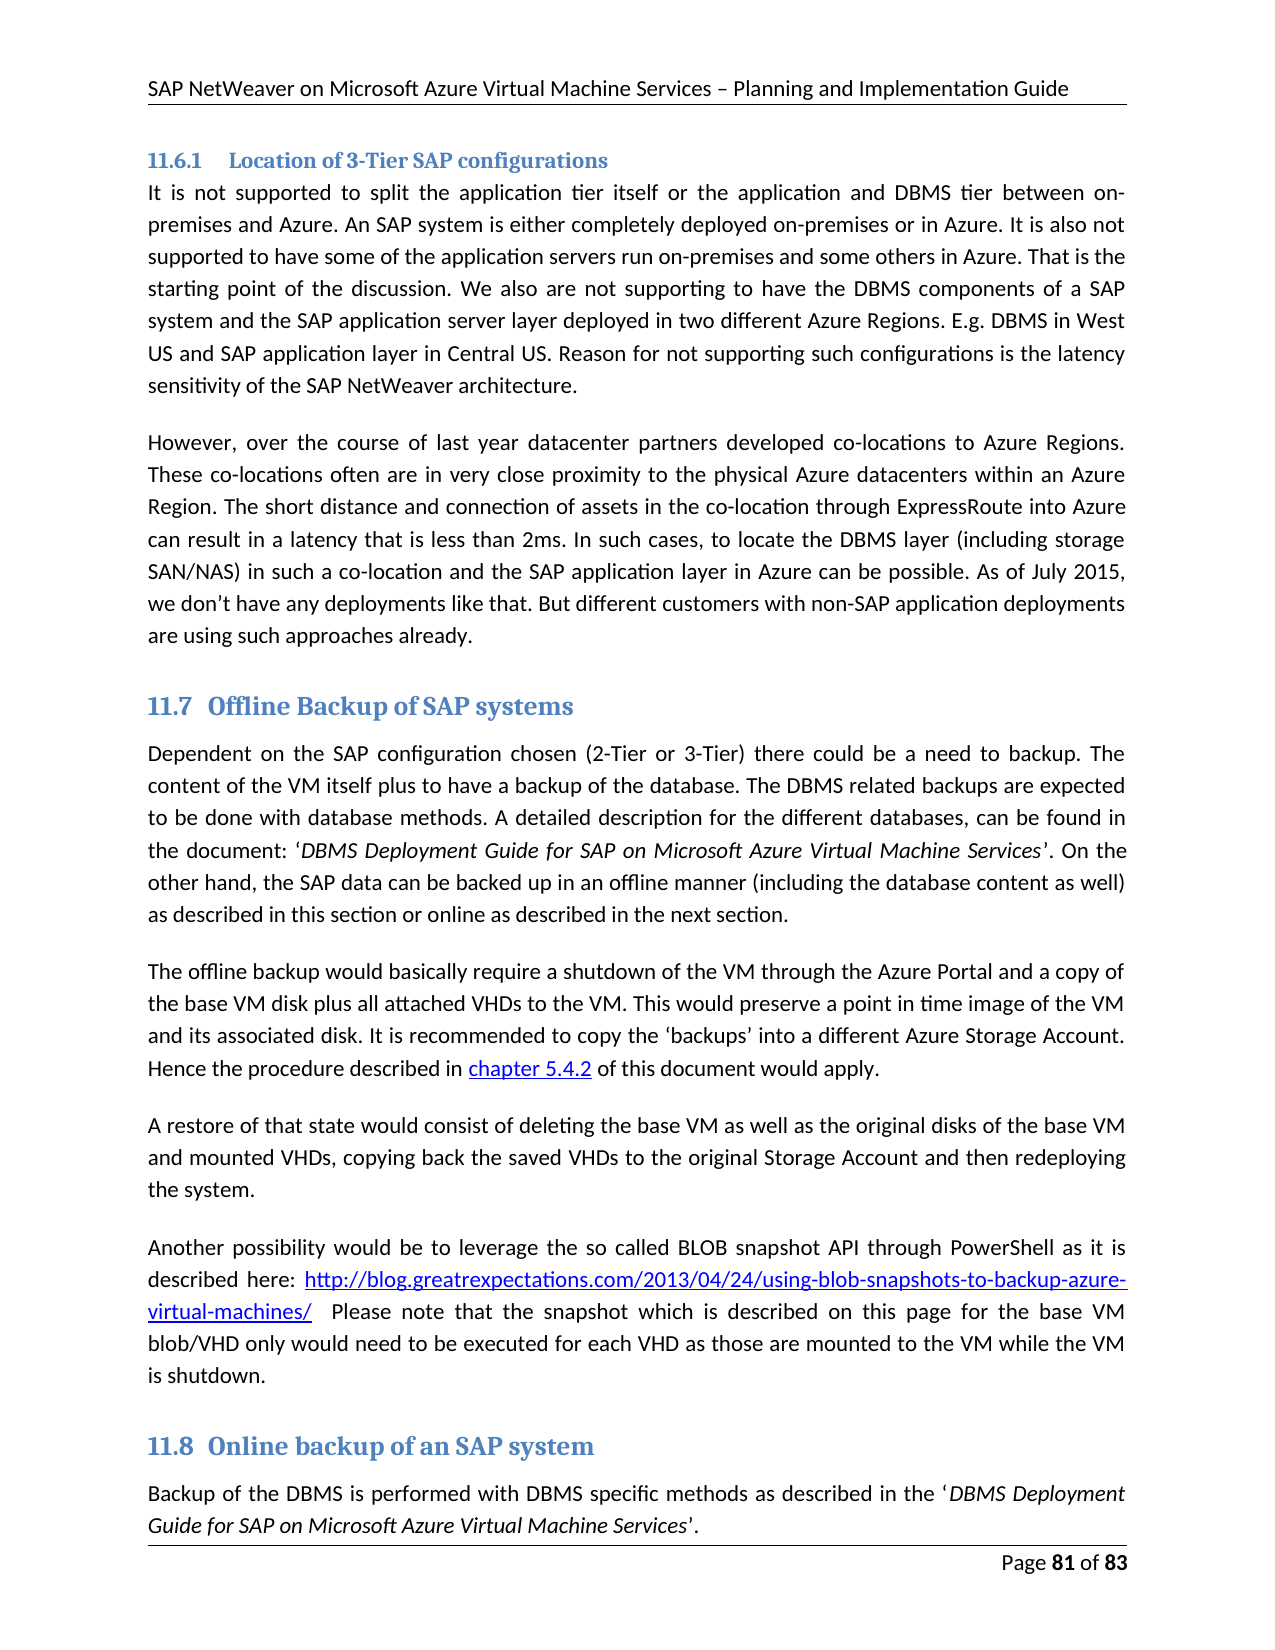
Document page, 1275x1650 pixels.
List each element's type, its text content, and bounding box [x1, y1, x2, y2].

text It is not supported to split the application tier itself or the application and DBMS tier between on-premises and Azure. An SAP system is either completely deployed on-premises or in Azure. It is also not supported to have some of the application servers run on-premises and some others in Azure. That is the starting point of the discussion. We also are not supporting to have the DBMS components of a SAP system and the SAP application server layer deployed in two different Azure Regions. E.g. DBMS in West US and SAP application layer in Central US. Reason for not supporting such configurations is the latency sensitivity of the SAP NetWeaver architecture. [148, 178, 1127, 399]
text The offline backup would basically require a shutdown of the VM through the Azure Portal and a copy of the base VM disk plus all attached VHDs to the VM. This would preserve a point in time image of the VM and its associated disk. It is recommended to copy the ‘backups’ into a different Azure Storage Account. Hence the procedure described in chapter 5.4.2 of this document would apply. [148, 957, 1127, 1082]
subtitle Online backup of an SAP system [148, 1431, 1127, 1462]
text A restore of that state would consist of deleting the base VM as well as the original disks of the base VM and mounted VHDs, copying back the saved VHDs to the original Storage Account and then redeploying the system. [148, 1111, 1127, 1203]
subtitle Location of 3-Tier SAP configurations [148, 148, 1127, 174]
text Backup of the DBMS is performed with DBMS specific methods as described in the ‘DBMS Deployment Guide for SAP on Microsoft Azure Virtual Machine Services’. [148, 1479, 1127, 1539]
text Another possibility would be to leverage the so called BLOB snapshot API through PowerShell as it is described here: http://blog.greatrexpectations.com/2013/04/24/using-blob-snapshots-to-backup-azure-virtual-machines/ Please note that the snapshot which is described on this page for the base VM blob/VHD only would need to be executed for each VHD as those are mounted to the VM while the VM is shutdown. [148, 1233, 1127, 1389]
text However, over the course of last year datacenter partners developed co-locations to Azure Regions. These co-locations often are in very close proximity to the physical Azure datacenters within an Azure Region. The short distance and connection of assets in the co-location through ExpressRoute into Azure can result in a latency that is less than 2ms. In such cases, to locate the DBMS layer (including storage SAN/NAS) in such a co-location and the SAP application layer in Azure can be possible. As of July 2015, we don’t have any deployments like that. But different customers with non-SAP application deployments are using such approaches already. [148, 428, 1127, 649]
subtitle Offline Backup of SAP systems [148, 691, 1127, 722]
text Dependent on the SAP configuration chosen (2-Tier or 3-Tier) there could be a need to backup. The content of the VM itself plus to have a backup of the database. The DBMS related backups are expected to be done with database methods. A detailed description for the different databases, can be found in the document: ‘DBMS Deployment Guide for SAP on Microsoft Azure Virtual Machine Services’. On the other hand, the SAP data can be backed up in an offline manner (including the database content as well) as described in this section or online as described in the next section. [148, 739, 1127, 928]
